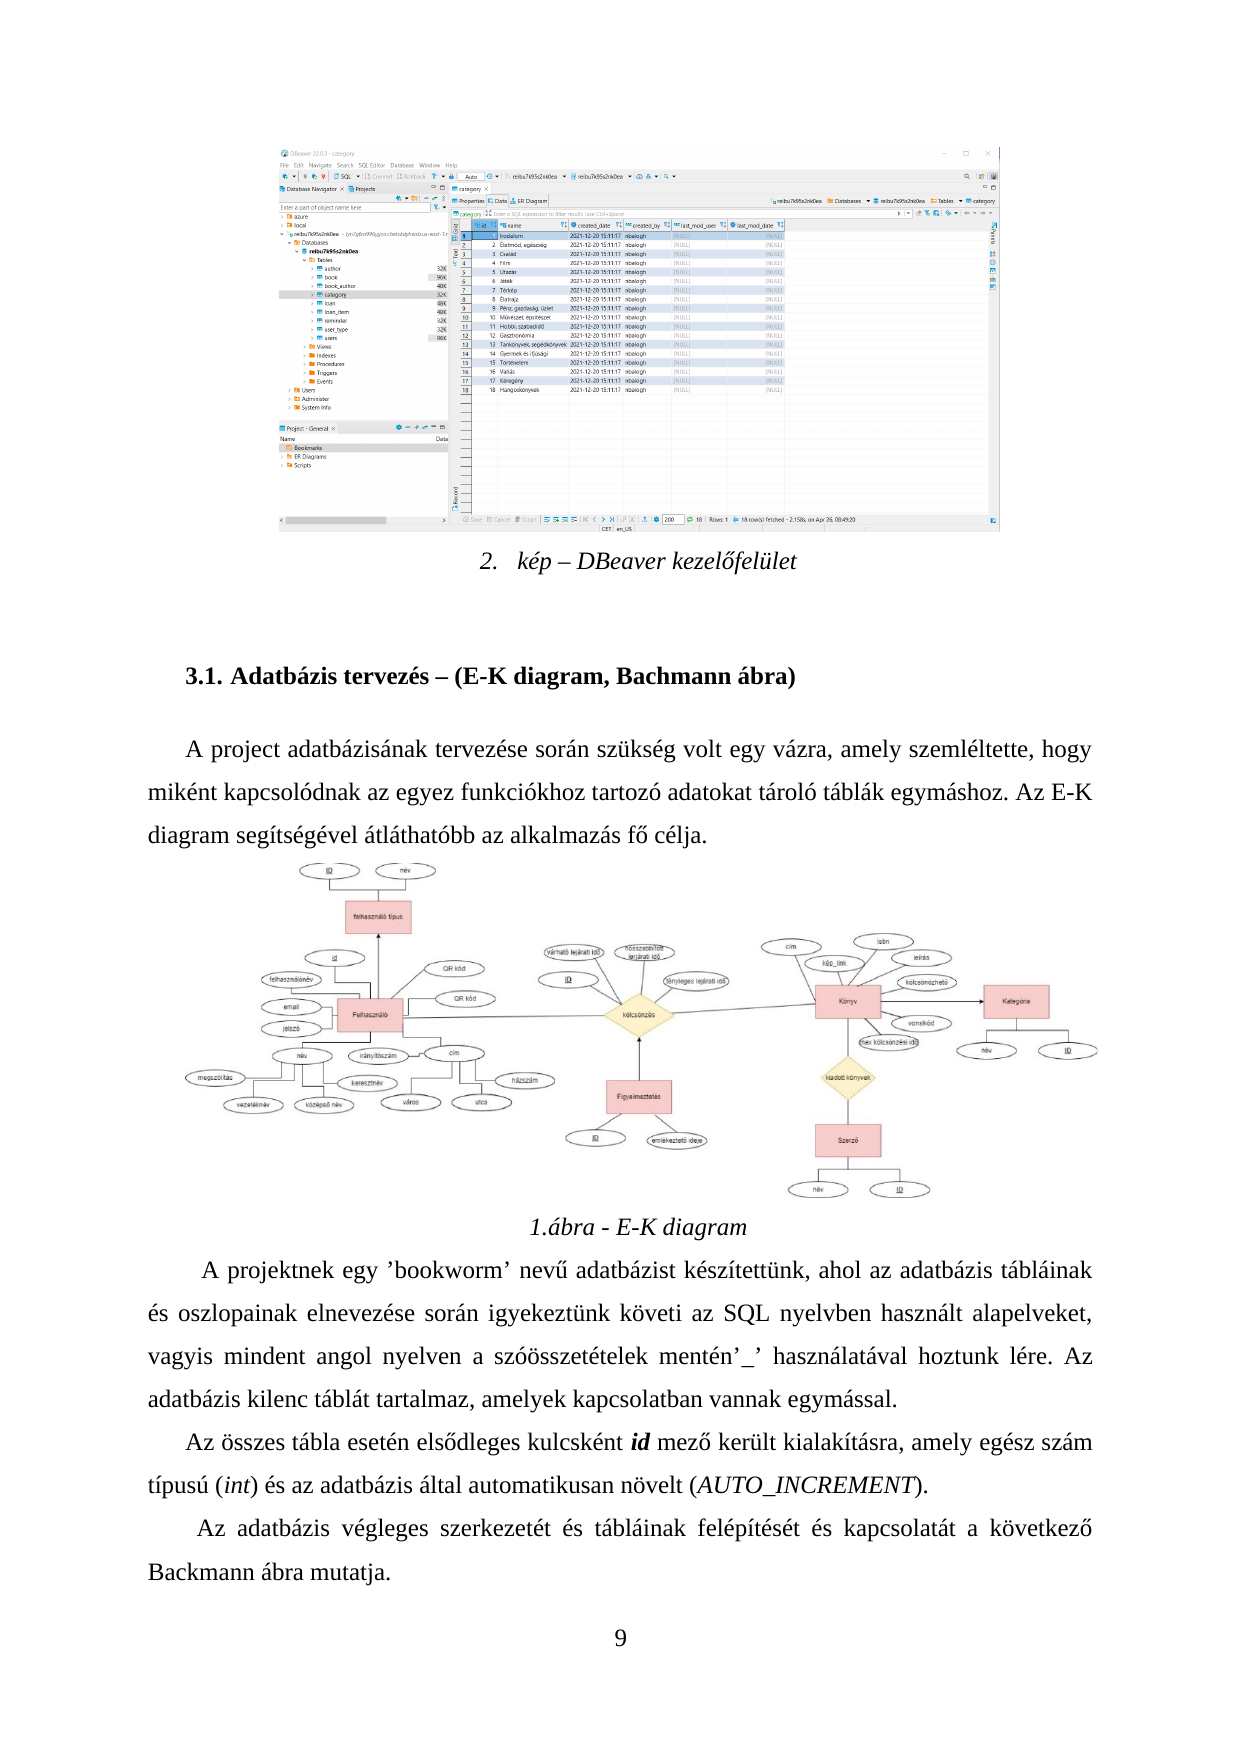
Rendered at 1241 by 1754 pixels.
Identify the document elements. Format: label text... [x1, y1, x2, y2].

subtitle Adatbázis tervezés – (E-K diagram, Bachmann ábra) [185, 661, 1093, 690]
text A projektnek egy ’bookworm’ nevű adatbázist készítettünk, ahol az adatbázis tábláinak és oszlopainak elnevezése során igyekeztünk követi az SQL nyelvben használt alapelveket, vagyis mindent angol nyelven a szóösszetételek mentén’_’ használatával hoztunk lére. Az adatbázis kilenc táblát tartalmaz, amelyek kapcsolatban vannak egymással. [148, 1255, 1093, 1413]
picture [185, 863, 1098, 1198]
text 1.ábra - E-K diagram [185, 1212, 1093, 1240]
text Az adatbázis végleges szerkezetét és tábláinak felépítését és kapcsolatát a következő Backmann ábra mutatja. [148, 1513, 1093, 1585]
text Az összes tábla esetén elsődleges kulcsként id mező került kialakításra, amely egész szám típusú (int) és az adatbázis által automatikusan növelt (AUTO_INCREMENT). [148, 1427, 1093, 1499]
text A project adatbázisának tervezése során szükség volt egy vázra, amely szemléltette, hogy miként kapcsolódnak az egyez funkciókhoz tartozó adatokat tároló táblák egymáshoz. Az E-K diagram segítségével átláthatóbb az alkalmazás fő célja. [148, 734, 1093, 849]
picture [278, 147, 1000, 532]
list kép – DBeaver kezelőfelület [185, 546, 1093, 575]
